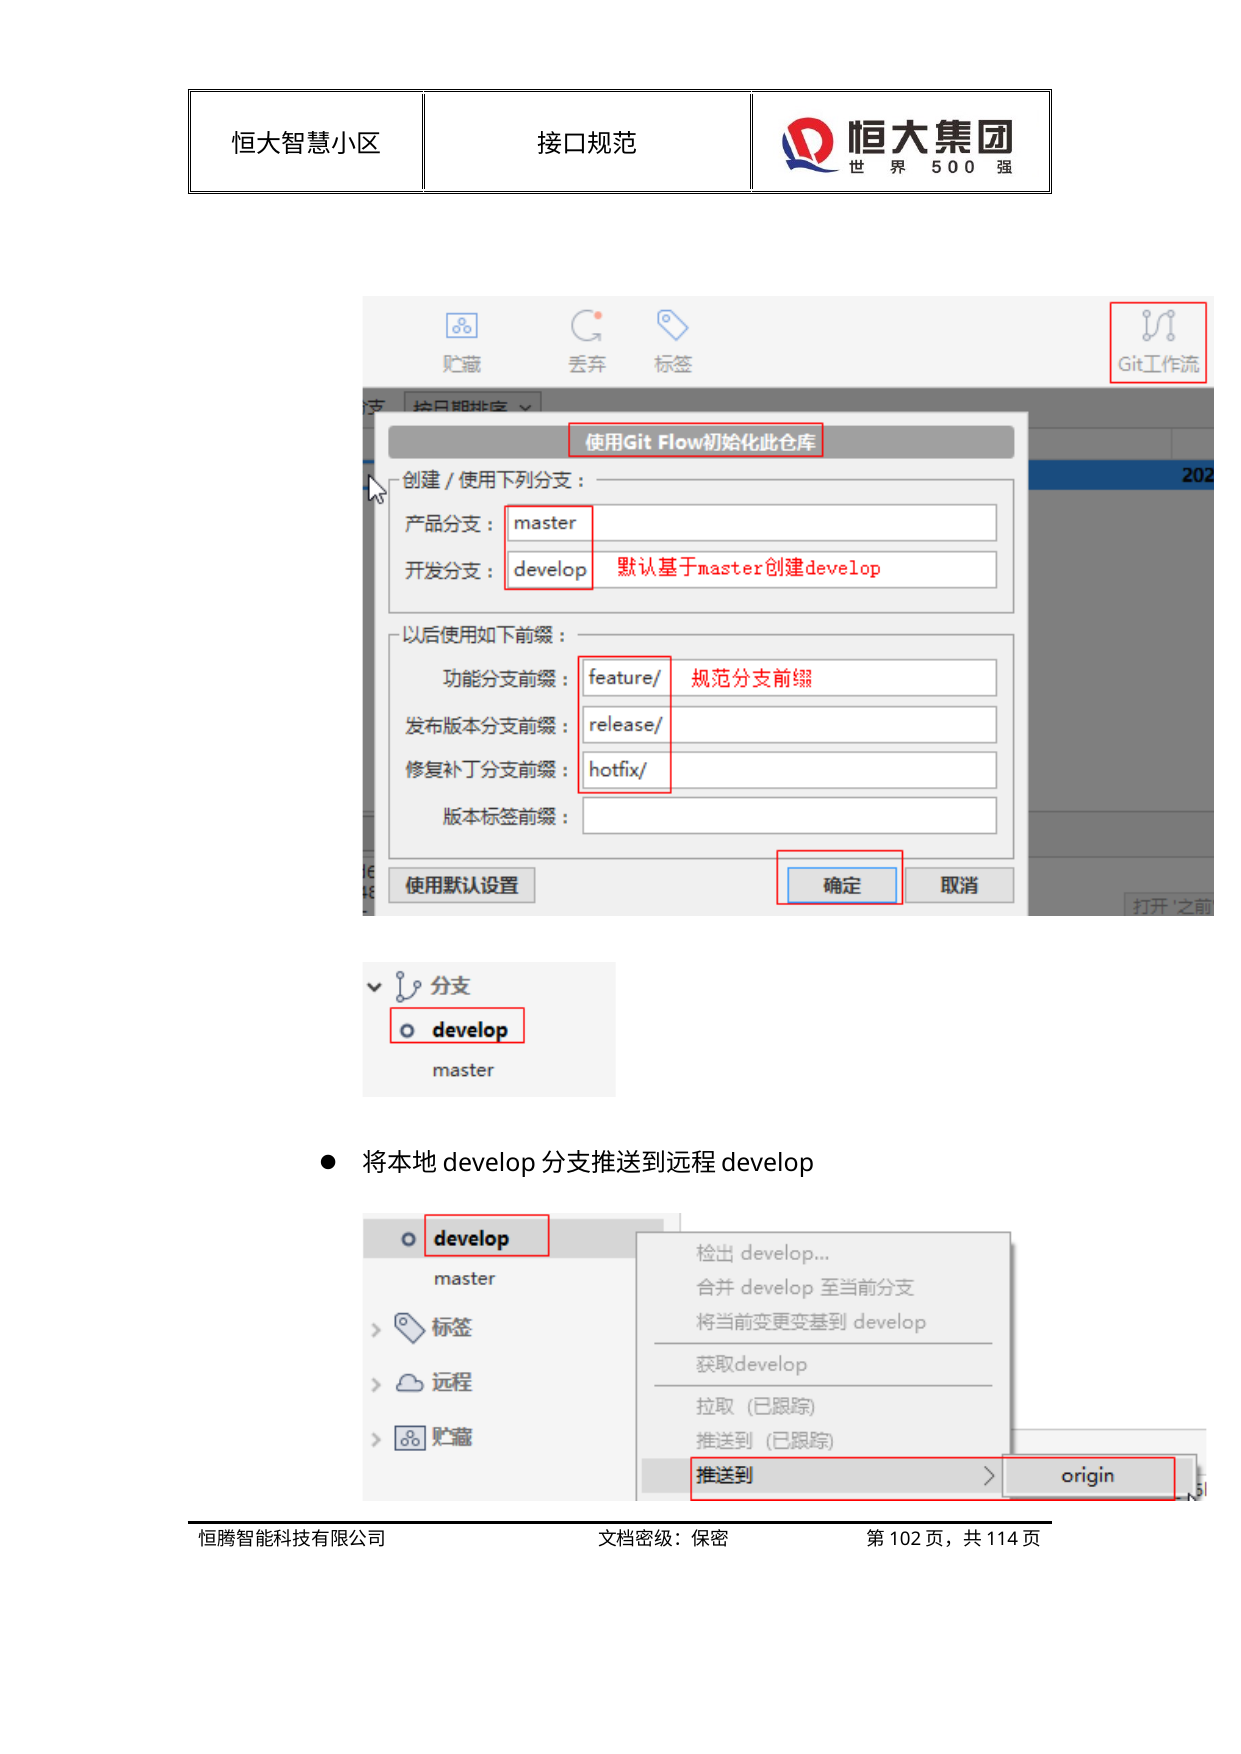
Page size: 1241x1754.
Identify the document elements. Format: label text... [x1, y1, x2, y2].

list 将本地develop分支推送到远程develop [319, 1128, 1053, 1193]
picture [362, 296, 1214, 916]
picture [762, 106, 1040, 177]
picture [362, 962, 616, 1097]
picture [362, 1213, 1207, 1501]
